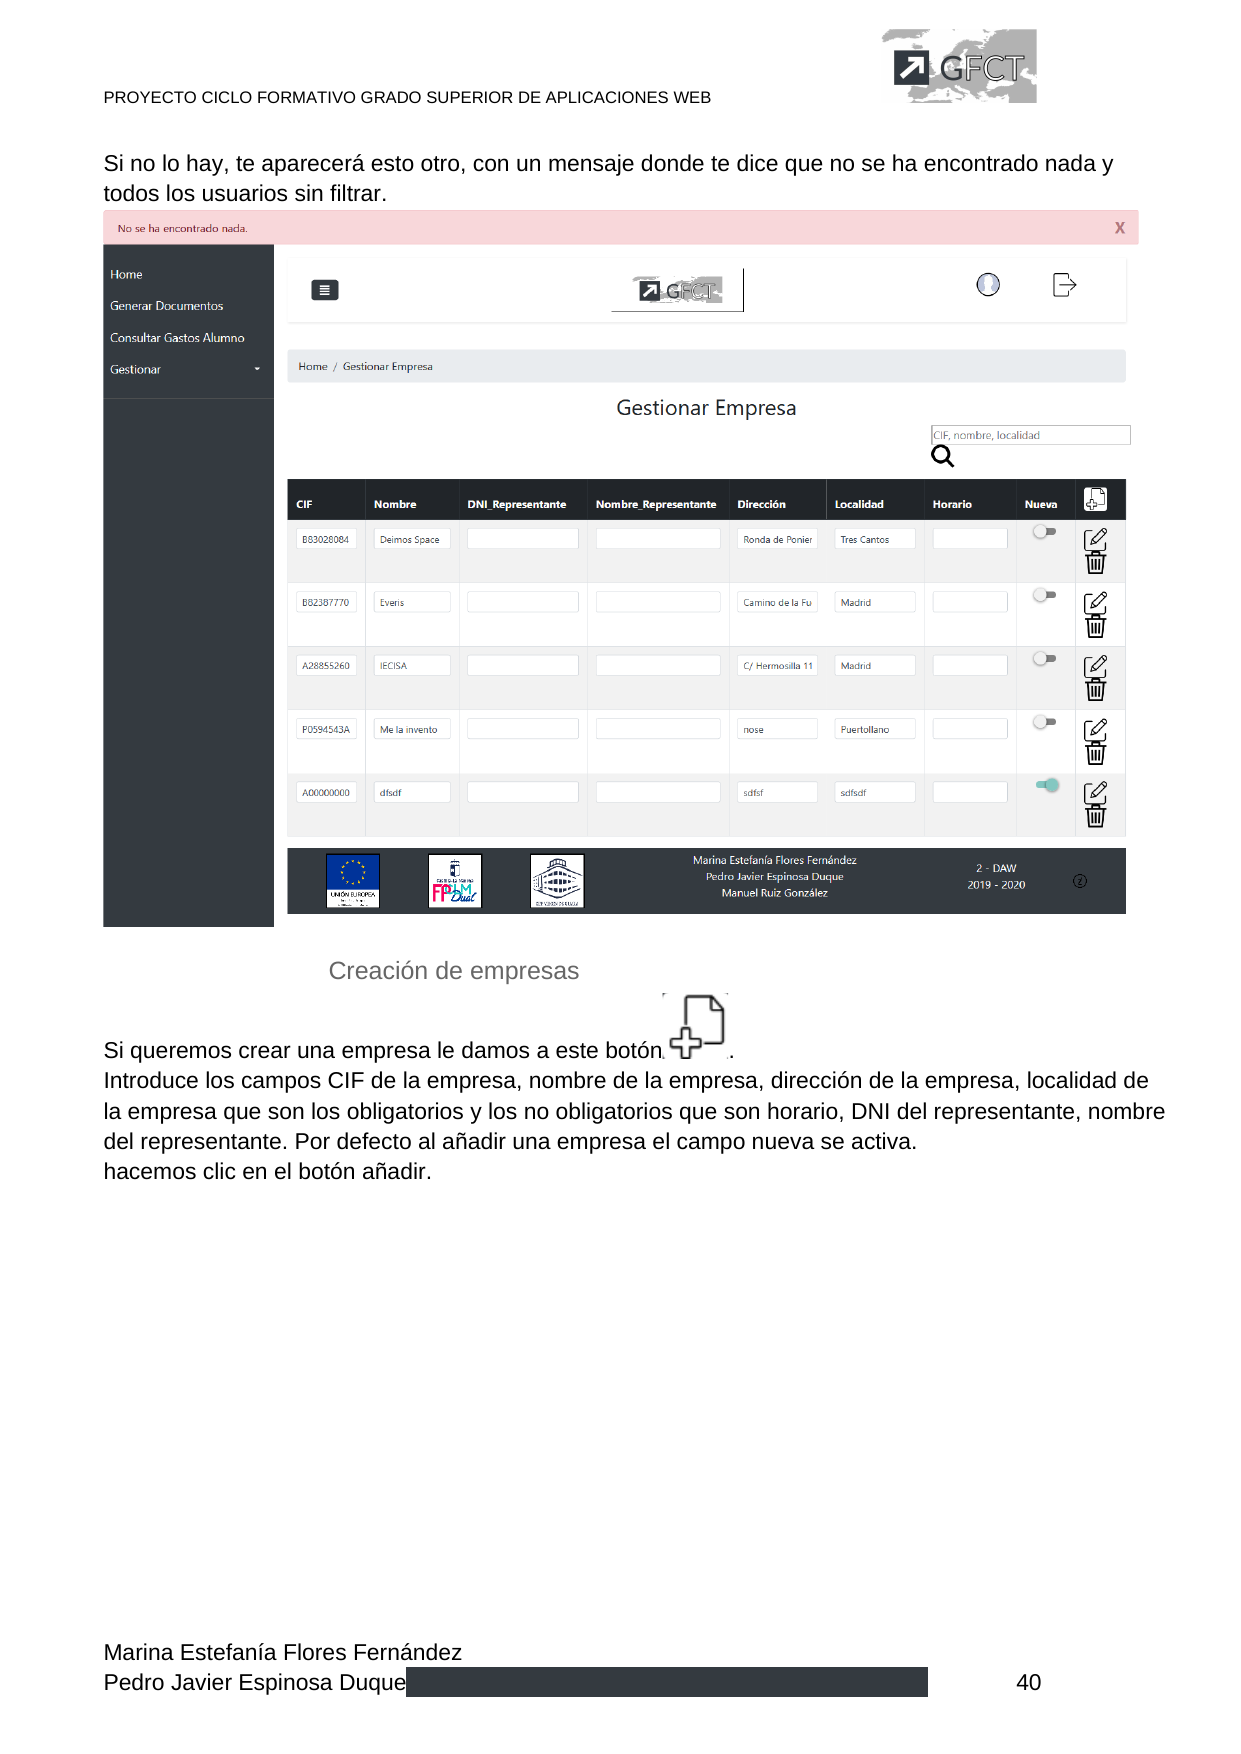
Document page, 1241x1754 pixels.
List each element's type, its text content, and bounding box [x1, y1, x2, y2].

text hacemos clic en el botón añadir. [103, 1158, 1168, 1184]
text Introduce los campos CIF de la empresa, nombre de la empresa, dirección de la empresa, localidad de la empresa que son los obligatorios y los no obligatorios que son horario, DNI del representante, nombre del representante. Por defecto al añadir una empresa el campo nueva se activa. [103, 1067, 1168, 1154]
picture [103, 210, 1139, 927]
picture [881, 29, 1037, 103]
picture [662, 993, 729, 1059]
subtitle Creación de empresas [328, 956, 1168, 985]
text Si queremos crear una empresa le damos a este botón. [103, 993, 1168, 1063]
